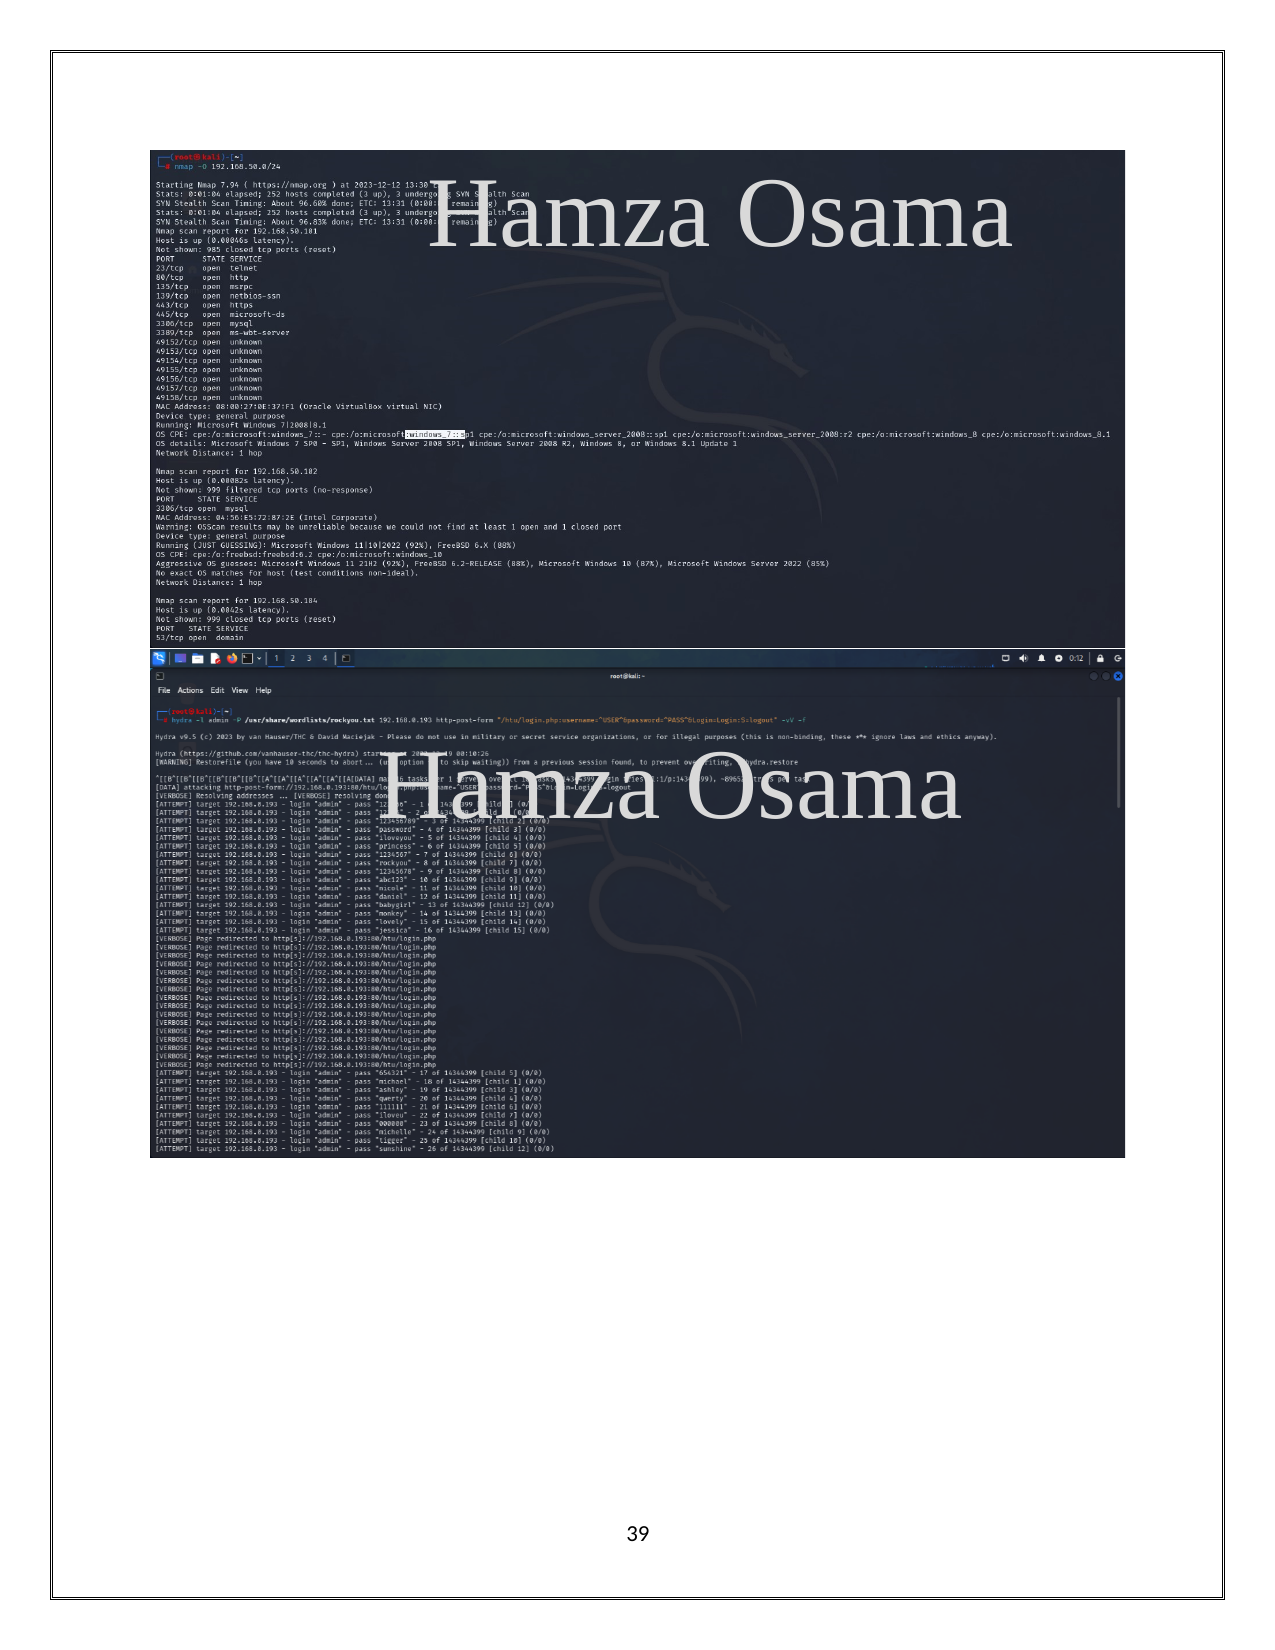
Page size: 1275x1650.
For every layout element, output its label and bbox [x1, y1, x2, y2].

picture [150, 649, 1125, 1158]
picture [150, 150, 1125, 648]
